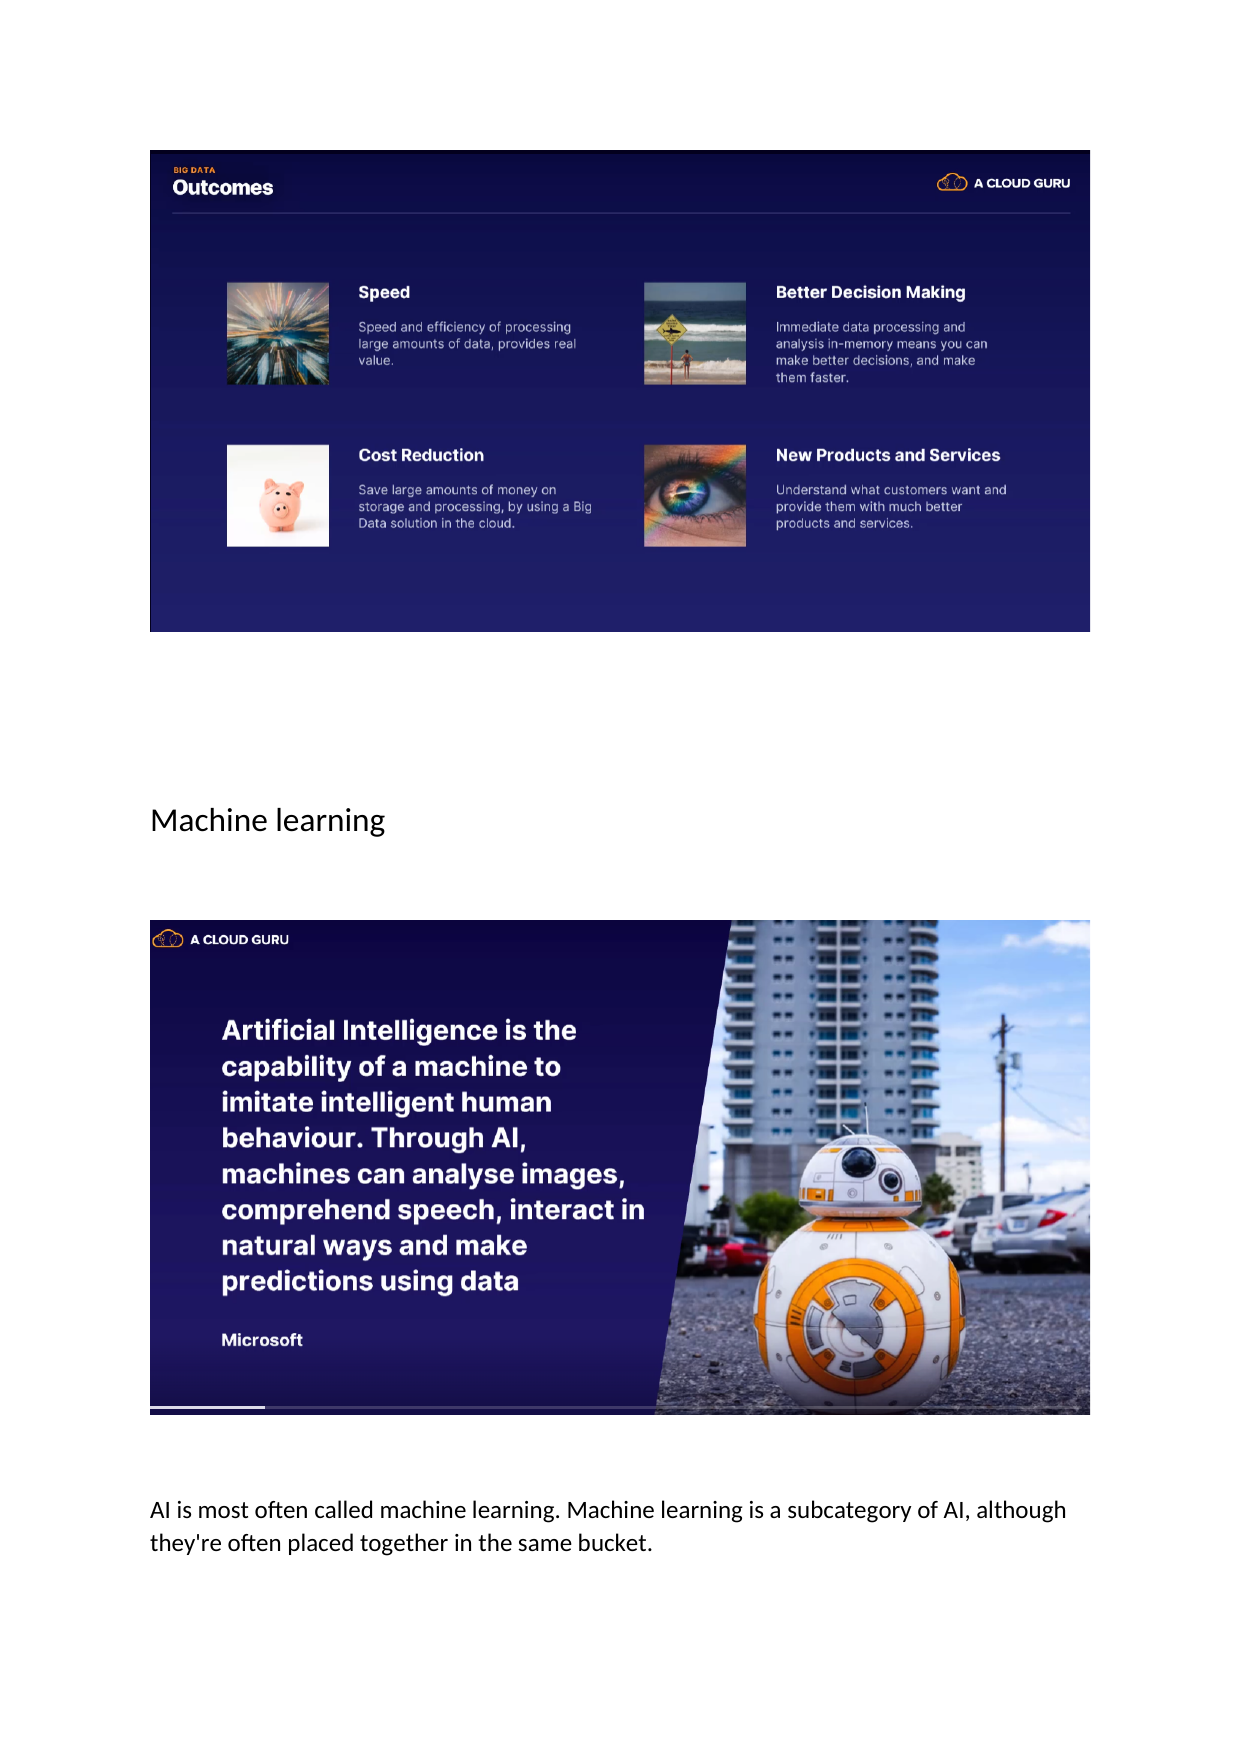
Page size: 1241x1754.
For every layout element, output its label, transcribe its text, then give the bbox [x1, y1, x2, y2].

text AI is most often called machine learning. Machine learning is a subcategory of AI, although they're often placed together in the same bucket. [150, 1494, 1090, 1558]
text Machine learning [150, 799, 1090, 840]
picture [150, 150, 1091, 632]
picture [150, 920, 1091, 1415]
